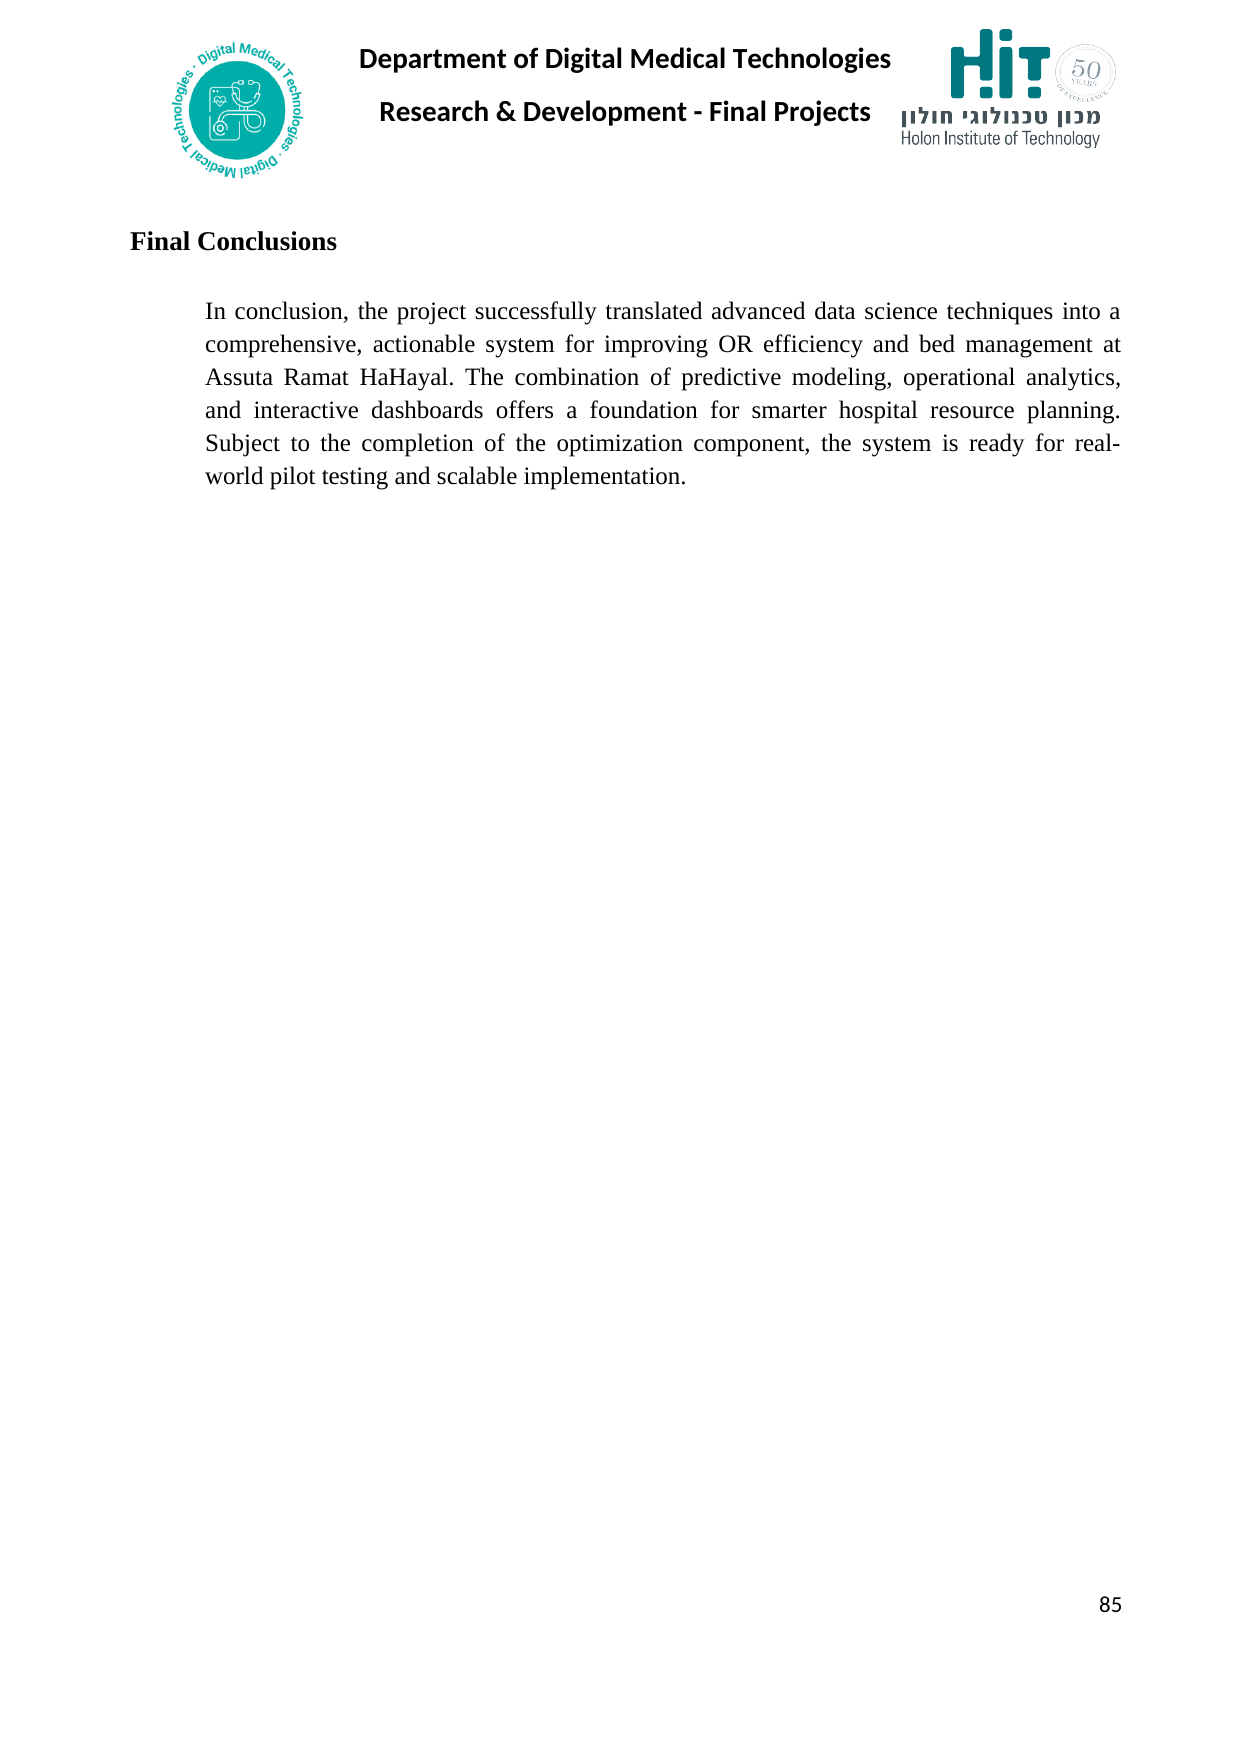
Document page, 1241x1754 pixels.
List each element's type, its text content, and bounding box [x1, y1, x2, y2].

picture [167, 34, 311, 185]
picture [897, 26, 1123, 152]
text In conclusion, the project successfully translated advanced data science techniques into a comprehensive, actionable system for improving OR efficiency and bed management at Assuta Ramat HaHayal. The combination of predictive modeling, operational analytics, and interactive dashboards offers a foundation for smarter hospital resource planning. Subject to the completion of the optimization component, the system is ready for real-world pilot testing and scalable implementation. [205, 296, 1122, 490]
text Final Conclusions [130, 224, 1122, 256]
